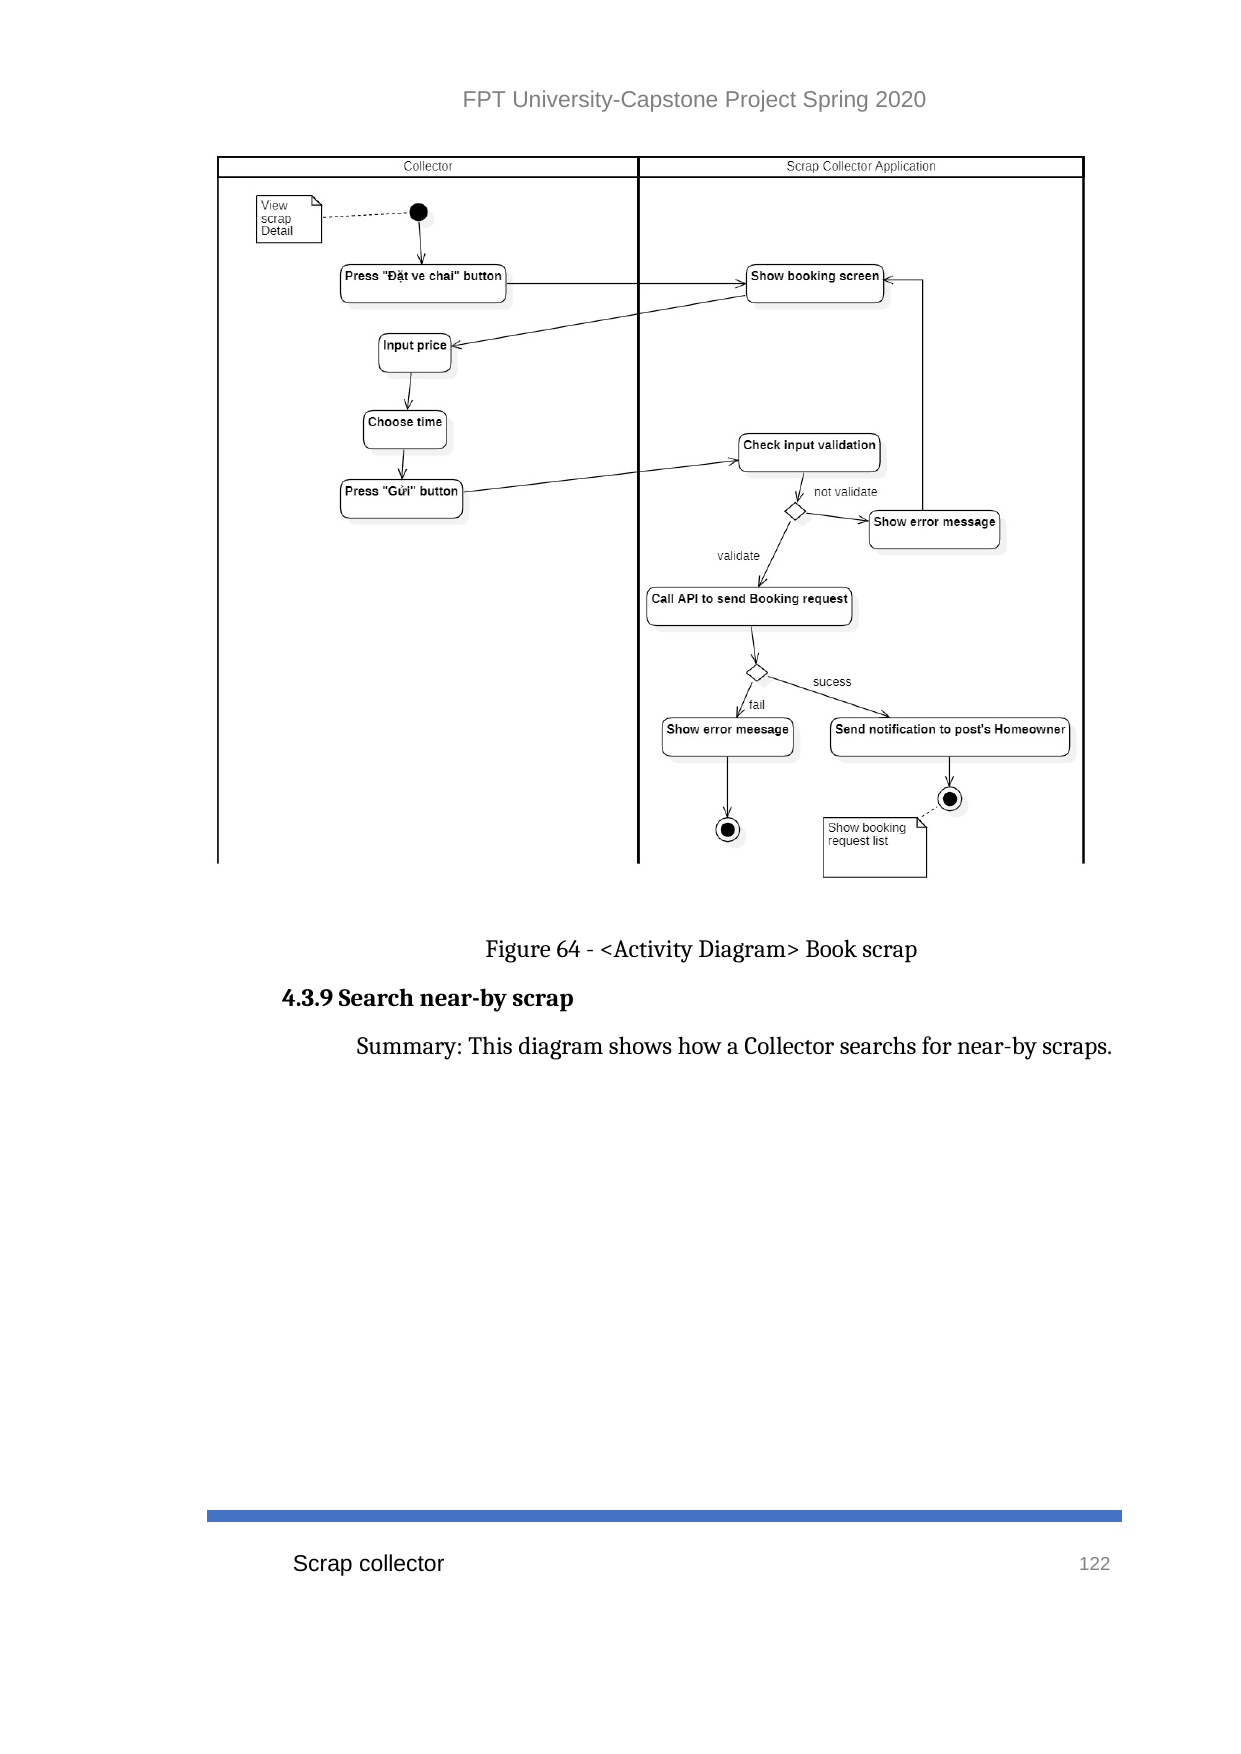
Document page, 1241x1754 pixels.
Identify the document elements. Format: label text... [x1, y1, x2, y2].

text Summary: This diagram shows how a Collector searchs for near-by scraps. [357, 1032, 1122, 1061]
subtitle 4.3.9 Search near-by scrap [282, 984, 1122, 1013]
picture [208, 147, 1121, 916]
